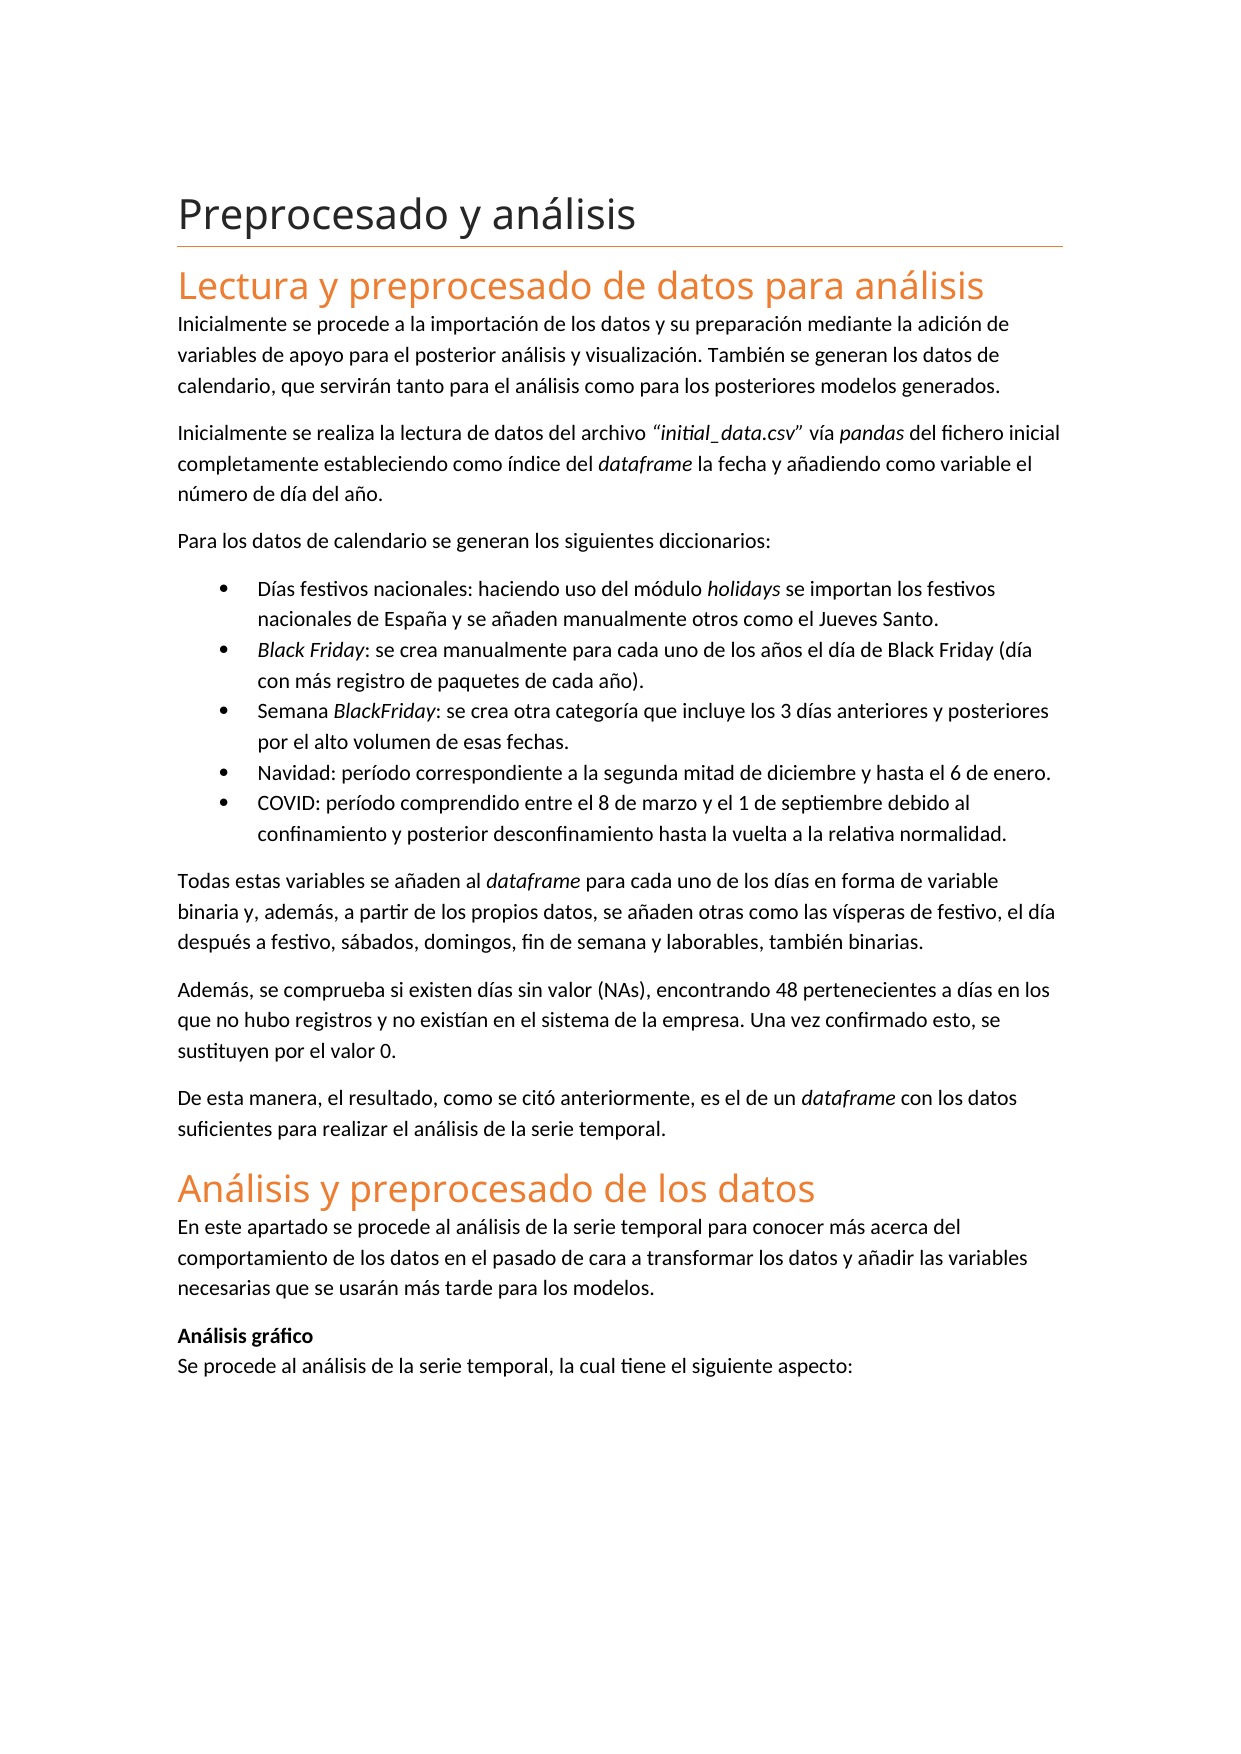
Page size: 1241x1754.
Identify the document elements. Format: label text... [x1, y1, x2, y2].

list Black Friday: se crea manualmente para cada uno de los años el día de Black Friday (día con más registro de paquetes de cada año). [220, 636, 1063, 693]
subtitle Preprocesado y análisis [177, 185, 1063, 246]
list Días festivos nacionales: haciendo uso del módulo holidays se importan los festivos nacionales de España y se añaden manualmente otros como el Jueves Santo. [220, 575, 1063, 632]
text Todas estas variables se añaden al dataframe para cada uno de los días en forma de variable binaria y, además, a partir de los propios datos, se añaden otras como las vísperas de festivo, el día después a festivo, sábados, domingos, fin de semana y laborables, también binarias. [177, 867, 1063, 955]
subtitle Lectura y preprocesado de datos para análisis [177, 259, 1063, 311]
list Navidad: período correspondiente a la segunda mitad de diciembre y hasta el 6 de enero. [220, 759, 1063, 785]
list COVID: período comprendido entre el 8 de marzo y el 1 de septiembre debido al confinamiento y posterior desconfinamiento hasta la vuelta a la relativa normalidad. [220, 789, 1063, 847]
text Para los datos de calendario se generan los siguientes diccionarios: [177, 528, 1063, 554]
text Inicialmente se procede a la importación de los datos y su preparación mediante la adición de variables de apoyo para el posterior análisis y visualización. También se generan los datos de calendario, que servirán tanto para el análisis como para los posteriores modelos generados. [177, 311, 1063, 398]
text Inicialmente se realiza la lectura de datos del archivo “initial_data.csv” vía pandas del fichero inicial completamente estableciendo como índice del dataframe la fecha y añadiendo como variable el número de día del año. [177, 419, 1063, 507]
list Semana BlackFriday: se crea otra categoría que incluye los 3 días anteriores y posteriores por el alto volumen de esas fechas. [220, 697, 1063, 755]
text Análisis gráfico Se procede al análisis de la serie temporal, la cual tiene el siguiente aspecto: [177, 1322, 1063, 1379]
text Además, se comprueba si existen días sin valor (NAs), encontrando 48 pertenecientes a días en los que no hubo registros y no existían en el sistema de la empresa. Una vez confirmado esto, se sustituyen por el valor 0. [177, 976, 1063, 1064]
subtitle Análisis y preprocesado de los datos [177, 1162, 1063, 1213]
text En este apartado se procede al análisis de la serie temporal para conocer más acerca del comportamiento de los datos en el pasado de cara a transformar los datos y añadir las variables necesarias que se usarán más tarde para los modelos. [177, 1213, 1063, 1301]
text De esta manera, el resultado, como se citó anteriormente, es el de un dataframe con los datos suficientes para realizar el análisis de la serie temporal. [177, 1084, 1063, 1142]
